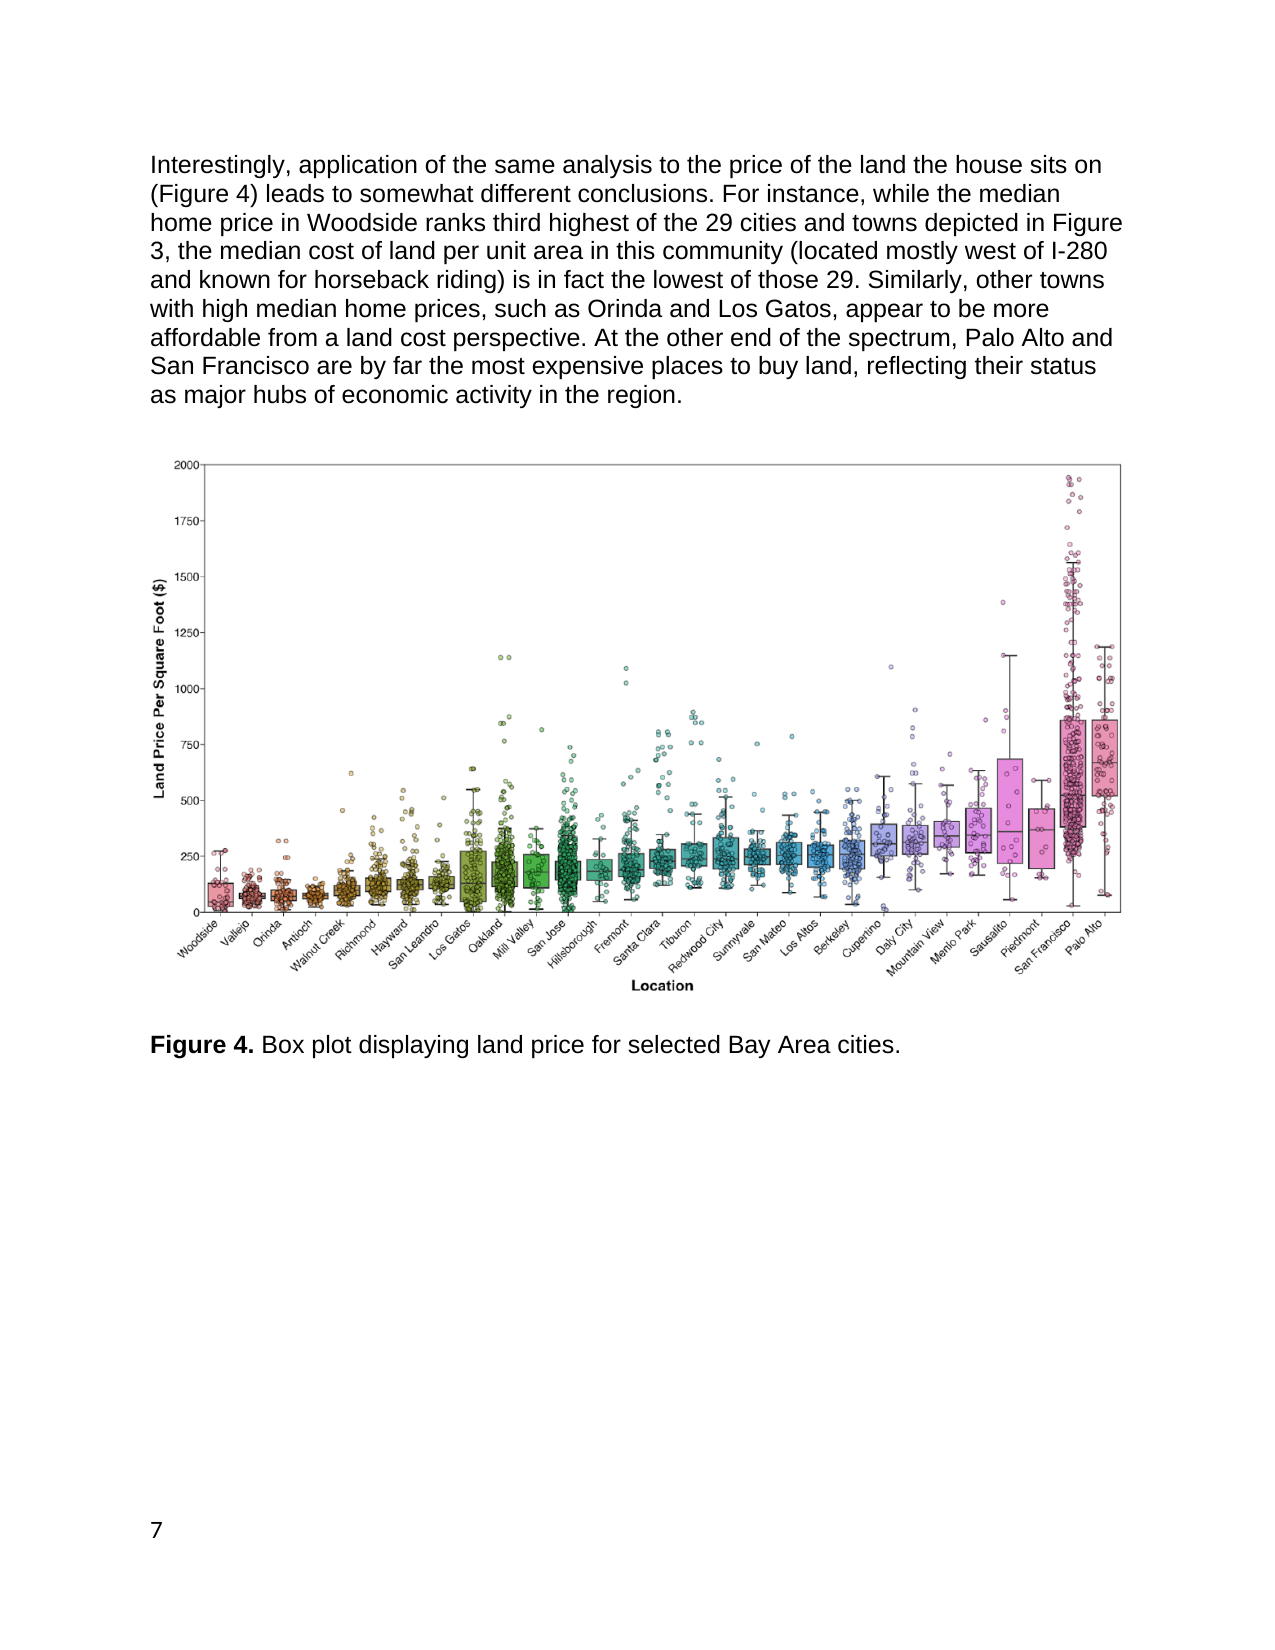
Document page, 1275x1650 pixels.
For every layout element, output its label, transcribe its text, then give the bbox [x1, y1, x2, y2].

text Figure 4. Box plot displaying land price for selected Bay Area cities. [150, 1030, 1125, 1059]
text Interestingly, application of the same analysis to the price of the land the house sits on (Figure 4) leads to somewhat different conclusions. For instance, while the median home price in Woodside ranks third highest of the 29 cities and towns depicted in Figure 3, the median cost of land per unit area in this community (located mostly west of I-280 and known for horseback riding) is in fact the lowest of those 29. Similarly, other towns with high median home prices, such as Orinda and Los Gatos, appear to be more affordable from a land cost perspective. At the other end of the spectrum, Palo Alto and San Francisco are by far the most expensive places to buy land, reflecting their status as major hubs of economic activity in the region. [150, 150, 1125, 409]
picture [150, 459, 1125, 995]
